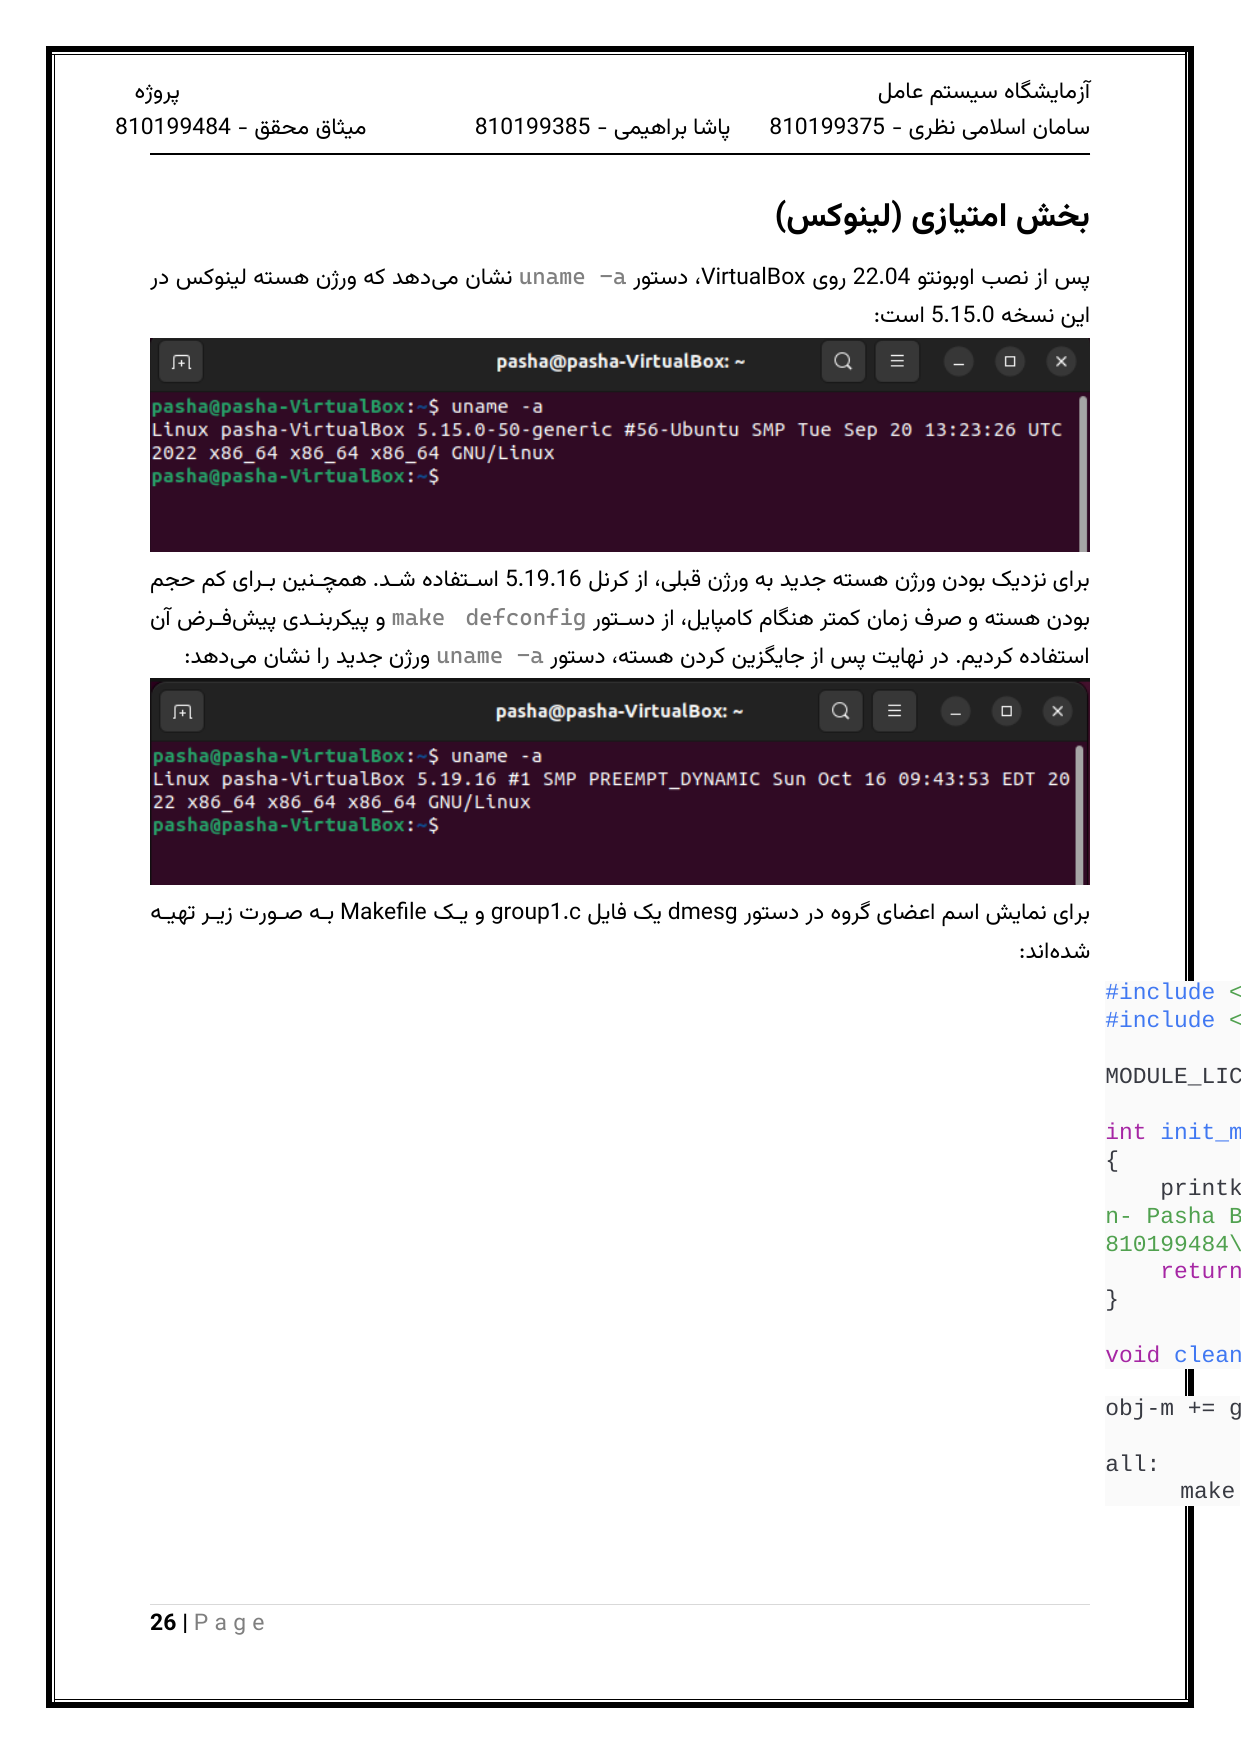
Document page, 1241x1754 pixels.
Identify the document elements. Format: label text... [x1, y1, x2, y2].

text برای نزدیک بودن ورژن هسته جدید به ورژن قبلی، از کرنل 5.19.16 استفاده شد. همچنین برای کم حجم بودن هسته و صرف زمان کمتر هنگام کامپایل، از دستور make defconfig و پیکربندی پیش‌فرض آن استفاده کردیم. در نهایت پس از جایگزین کردن هسته، دستور uname -a ورژن جدید را نشان می‌دهد: [150, 563, 1090, 676]
text برای نمایش اسم اعضای گروه در دستور dmesg یک فایل group1.c و یک Makefile به صورت زیر تهیه شده‌اند: [150, 896, 1090, 970]
subtitle بخش امتیازی (لینوکس) [150, 192, 1090, 244]
picture [150, 338, 1090, 552]
picture [150, 678, 1090, 885]
text پس از نصب اوبونتو 22.04 روی VirtualBox، دستور uname -a نشان می‌دهد که ورژن هسته لینوکس در این نسخه 5.15.0 است: [150, 261, 1090, 335]
